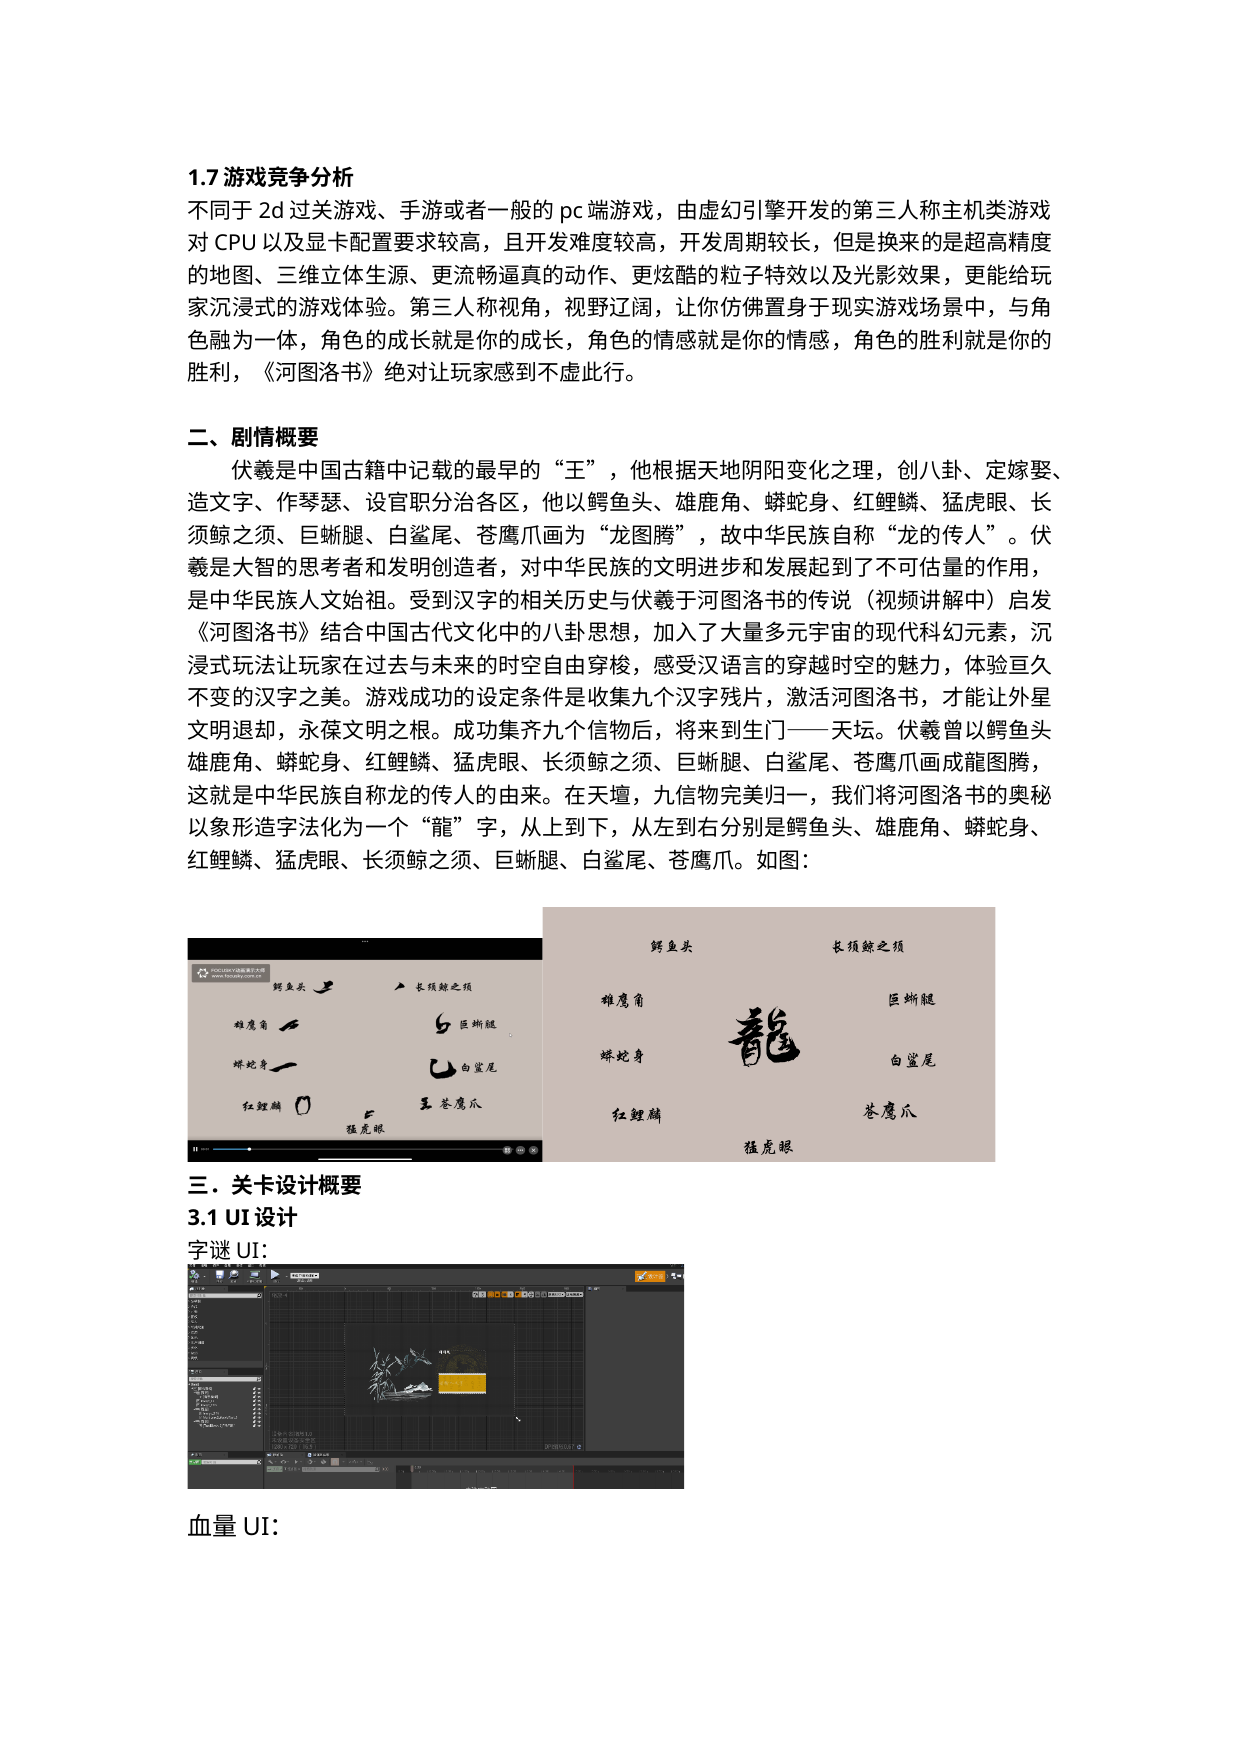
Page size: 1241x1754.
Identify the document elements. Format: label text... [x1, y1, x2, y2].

picture [187, 1264, 685, 1489]
text 不同于2d过关游戏、手游或者一般的pc端游戏，由虚幻引擎开发的第三人称主机类游戏对CPU以及显卡配置要求较高，且开发难度较高，开发周期较长，但是换来的是超高精度的地图、三维立体生源、更流畅逼真的动作、更炫酷的粒子特效以及光影效果，更能给玩家沉浸式的游戏体验。第三人称视角，视野辽阔，让你仿佛置身于现实游戏场景中，与角色融为一体，角色的成长就是你的成长，角色的情感就是你的情感，角色的胜利就是你的胜利，《河图洛书》绝对让玩家感到不虚此行。 [187, 192, 1053, 387]
text 血量UI： [187, 1492, 1053, 1557]
text 1.7游戏竞争分析 [187, 160, 1053, 192]
text 伏羲是中国古籍中记载的最早的“王”，他根据天地阴阳变化之理，创八卦、定嫁娶、造文字、作琴瑟、设官职分治各区，他以鳄鱼头、雄鹿角、蟒蛇身、红鲤鳞、猛虎眼、长须鲸之须、巨蜥腿、白鲨尾、苍鹰爪画为“龙图腾”，故中华民族自称“龙的传人”。伏羲是大智的思考者和发明创造者，对中华民族的文明进步和发展起到了不可估量的作用，是中华民族人文始祖。受到汉字的相关历史与伏羲于河图洛书的传说（视频讲解中）启发，《河图洛书》结合中国古代文化中的八卦思想，加入了大量多元宇宙的现代科幻元素，沉浸式玩法让玩家在过去与未来的时空自由穿梭，感受汉语言的穿越时空的魅力，体验亘久不变的汉字之美。游戏成功的设定条件是收集九个汉字残片，激活河图洛书，才能让外星文明退却，永葆文明之根。成功集齐九个信物后，将来到生门——天坛。伏羲曾以鳄鱼头、雄鹿角、蟒蛇身、红鲤鳞、猛虎眼、长须鲸之须、巨蜥腿、白鲨尾、苍鹰爪画成龍图腾，这就是中华民族自称龙的传人的由来。在天壇，九信物完美归一，我们将河图洛书的奥秘以象形造字法化为一个“龍”字，从上到下，从左到右分别是鳄鱼头、雄鹿角、蟒蛇身、红鲤鳞、猛虎眼、长须鲸之须、巨蜥腿、白鲨尾、苍鹰爪。如图： [187, 452, 1053, 875]
text 3.1 UI设计 [187, 1200, 1053, 1232]
picture [187, 907, 996, 1162]
text 字谜UI： [187, 1232, 1053, 1265]
text 二、剧情概要 [187, 420, 1053, 452]
text 三．关卡设计概要 [187, 1167, 1053, 1200]
